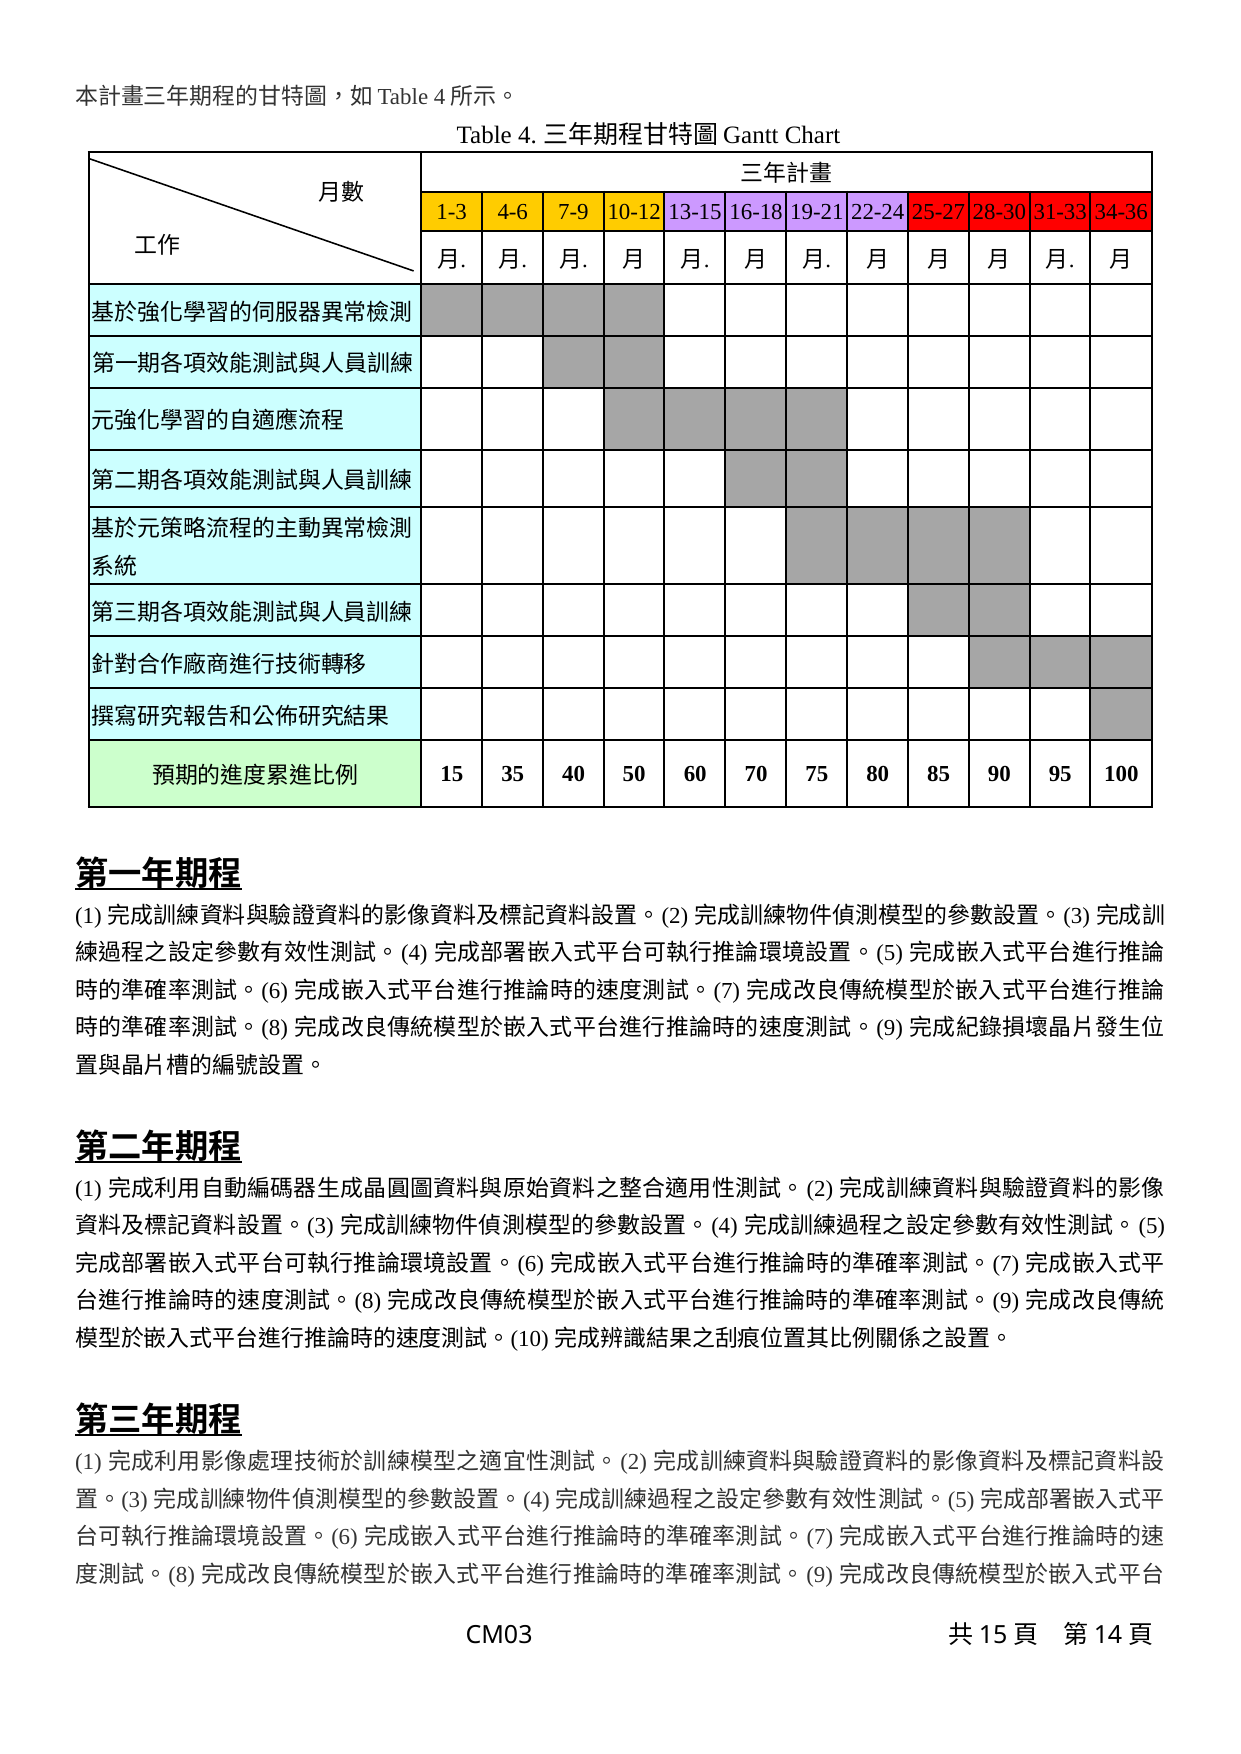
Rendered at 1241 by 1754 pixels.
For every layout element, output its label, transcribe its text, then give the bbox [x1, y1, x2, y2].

table_cell [483, 389, 542, 449]
table_cell [726, 285, 785, 335]
table_cell [422, 337, 481, 387]
table_cell 60 [665, 741, 724, 806]
table_cell [605, 451, 663, 506]
text (1) 完成訓練資料與驗證資料的影像資料及標記資料設置。(2) 完成訓練物件偵測模型的參數設置。(3) 完成訓練過程之設定參數有效性測試。(4) 完成部署嵌入式平台可執行推論環境設置。(5) 完成嵌入式平台進行推論時的準確率測試。(6) 完成嵌入式平台進行推論時的速度測試。(7) 完成改良傳統模型於嵌入式平台進行推論時的準確率測試。(8) 完成改良傳統模型於嵌入式平台進行推論時的速度測試。(9) 完成紀錄損壞晶片發生位置與晶片槽的編號設置。 [75, 894, 1165, 1082]
table_cell [422, 389, 481, 449]
table_cell [787, 389, 846, 449]
text 第一年期程 [75, 846, 1165, 894]
table_cell 撰寫研究報告和公佈研究結果 [90, 689, 420, 739]
table_cell [1091, 451, 1151, 506]
table_cell [1031, 508, 1089, 583]
table_cell 75 [787, 741, 846, 806]
table_cell 25-27 [909, 193, 968, 230]
table_cell [848, 389, 907, 449]
table_cell [1091, 637, 1151, 687]
table_header [90, 153, 420, 283]
table_cell 第一期各項效能測試與人員訓練 [90, 337, 420, 387]
table_cell 19-21 [787, 193, 846, 230]
table_cell [787, 285, 846, 335]
table_cell 22-24 [848, 193, 907, 230]
table_cell [665, 637, 724, 687]
table_cell 預期的進度累進比例 [90, 741, 420, 806]
table_cell [605, 637, 663, 687]
table_cell 15 [422, 741, 481, 806]
table_cell [909, 451, 968, 506]
table_cell 28-30 [970, 193, 1029, 230]
table_cell 月 [909, 232, 968, 283]
table_cell [1031, 389, 1089, 449]
table_cell [544, 337, 603, 387]
table_cell [848, 689, 907, 739]
table_cell [665, 451, 724, 506]
table_cell 34-36 [1091, 193, 1151, 230]
table_cell [909, 389, 968, 449]
table_cell [1031, 689, 1089, 739]
table_cell 月 [605, 232, 663, 283]
table_cell [483, 689, 542, 739]
table_cell 50 [605, 741, 663, 806]
table_cell [848, 508, 907, 583]
table_cell [848, 285, 907, 335]
table_cell 月. [1031, 232, 1089, 283]
table_cell [848, 337, 907, 387]
table_cell [726, 451, 785, 506]
table_cell [787, 689, 846, 739]
table_cell [544, 637, 603, 687]
table_cell [483, 585, 542, 635]
table_cell [726, 637, 785, 687]
table_cell [787, 337, 846, 387]
table_cell [665, 689, 724, 739]
table_cell [726, 689, 785, 739]
table_cell [605, 689, 663, 739]
table_header 三年計畫 [422, 153, 1151, 191]
table_cell 13-15 [665, 193, 724, 230]
table_cell 70 [726, 741, 785, 806]
table_cell [1031, 451, 1089, 506]
table_cell [665, 585, 724, 635]
table_cell [909, 285, 968, 335]
table_cell 月 [970, 232, 1029, 283]
table_cell 85 [909, 741, 968, 806]
table_cell 16-18 [726, 193, 785, 230]
table_cell [544, 451, 603, 506]
table_cell 10-12 [605, 193, 663, 230]
table_cell [422, 451, 481, 506]
table_cell 7-9 [544, 193, 603, 230]
table_cell [483, 337, 542, 387]
table_cell [909, 337, 968, 387]
table_cell 月 [848, 232, 907, 283]
table_cell [787, 451, 846, 506]
table_cell [605, 508, 663, 583]
table_cell 月. [787, 232, 846, 283]
table_cell [970, 637, 1029, 687]
table_cell 基於元策略流程的主動異常檢測系統 [90, 508, 420, 583]
table_cell [1091, 389, 1151, 449]
table_cell [848, 637, 907, 687]
table_cell [544, 689, 603, 739]
table_cell 月. [544, 232, 603, 283]
table_cell [665, 285, 724, 335]
table_cell 月 [726, 232, 785, 283]
table_cell [665, 337, 724, 387]
table_cell 月 [1091, 232, 1151, 283]
table_cell [970, 285, 1029, 335]
table_cell [726, 389, 785, 449]
table_cell [422, 637, 481, 687]
table_cell 4-6 [483, 193, 542, 230]
text (1) 完成利用自動編碼器生成晶圓圖資料與原始資料之整合適用性測試。(2) 完成訓練資料與驗證資料的影像資料及標記資料設置。(3) 完成訓練物件偵測模型的參數設置。(4) 完成訓練過程之設定參數有效性測試。(5) 完成部署嵌入式平台可執行推論環境設置。(6) 完成嵌入式平台進行推論時的準確率測試。(7) 完成嵌入式平台進行推論時的速度測試。(8) 完成改良傳統模型於嵌入式平台進行推論時的準確率測試。(9) 完成改良傳統模型於嵌入式平台進行推論時的速度測試。(10) 完成辨識結果之刮痕位置其比例關係之設置。 [75, 1168, 1165, 1355]
table_cell 31-33 [1031, 193, 1089, 230]
table_cell [544, 585, 603, 635]
table_cell 1-3 [422, 193, 481, 230]
table_cell [605, 585, 663, 635]
table_cell [422, 585, 481, 635]
table_cell [1031, 337, 1089, 387]
table_cell 月. [422, 232, 481, 283]
table_cell [909, 689, 968, 739]
table_cell 針對合作廠商進行技術轉移 [90, 637, 420, 687]
text Table 4. 三年期程甘特圖Gantt Chart [131, 113, 1165, 151]
table_cell 35 [483, 741, 542, 806]
table_cell [909, 637, 968, 687]
table_cell [726, 585, 785, 635]
table_cell [665, 389, 724, 449]
table_cell [1031, 285, 1089, 335]
table_cell [1091, 585, 1151, 635]
table_cell 95 [1031, 741, 1089, 806]
table_cell 元強化學習的自適應流程 [90, 389, 420, 449]
table_cell [726, 337, 785, 387]
table_cell [1031, 585, 1089, 635]
table_cell [1091, 689, 1151, 739]
table_cell [970, 689, 1029, 739]
list 本計畫三年期程的甘特圖，如Table 4所示。 [75, 76, 1165, 113]
table_cell [544, 285, 603, 335]
table_cell [787, 585, 846, 635]
table_cell [422, 285, 481, 335]
table_cell [970, 389, 1029, 449]
table_cell [483, 285, 542, 335]
table_cell [605, 337, 663, 387]
table_cell [605, 389, 663, 449]
table_cell [544, 508, 603, 583]
table_cell [665, 508, 724, 583]
table_cell 月. [483, 232, 542, 283]
table_cell [483, 637, 542, 687]
table_cell [970, 585, 1029, 635]
table_cell [422, 689, 481, 739]
table_cell 100 [1091, 741, 1151, 806]
table_cell 40 [544, 741, 603, 806]
table_cell [970, 508, 1029, 583]
text 第三年期程 [75, 1393, 1165, 1441]
table_cell 90 [970, 741, 1029, 806]
table_cell [909, 585, 968, 635]
text 第二年期程 [75, 1119, 1165, 1168]
table_cell [1091, 508, 1151, 583]
table_cell [787, 508, 846, 583]
table_cell [605, 285, 663, 335]
table_cell 80 [848, 741, 907, 806]
table_cell [787, 637, 846, 687]
table_cell 月. [665, 232, 724, 283]
table_cell [422, 508, 481, 583]
table_cell 第二期各項效能測試與人員訓練 [90, 451, 420, 506]
table_cell 第三期各項效能測試與人員訓練 [90, 585, 420, 635]
table_cell [848, 451, 907, 506]
table_cell [726, 508, 785, 583]
table_cell [1091, 285, 1151, 335]
table_cell [1031, 637, 1089, 687]
table_cell [970, 451, 1029, 506]
table_cell [909, 508, 968, 583]
table_cell [970, 337, 1029, 387]
table_cell [544, 389, 603, 449]
table_cell [483, 451, 542, 506]
table_cell [483, 508, 542, 583]
table_cell [1091, 337, 1151, 387]
table_cell 基於強化學習的伺服器異常檢測 [90, 285, 420, 335]
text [75, 1441, 1165, 1591]
table_cell [848, 585, 907, 635]
